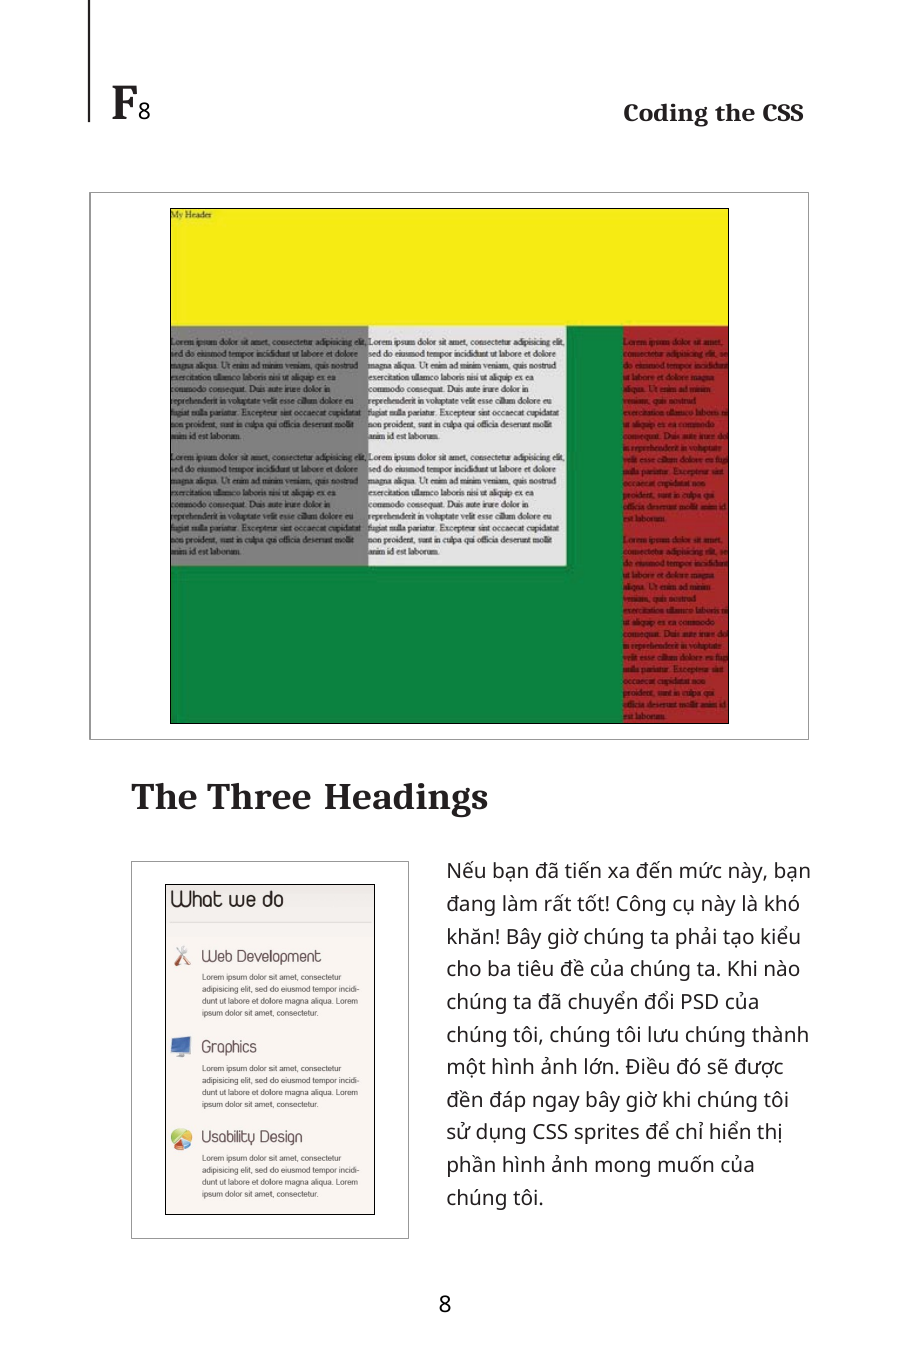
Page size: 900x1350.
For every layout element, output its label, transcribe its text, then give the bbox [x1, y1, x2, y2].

picture [171, 209, 728, 723]
subtitle The Three Headings [131, 776, 889, 819]
text Nếu bạn đã tiến xa đến mức này, bạn đang làm rất tốt! Công cụ này là khó khăn! Bây giờ chúng ta phải tạo kiểu cho ba tiêu đề của chúng ta. Khi nào chúng ta đã chuyển đổi PSD của chúng tôi, chúng tôi lưu chúng thành một hình ảnh lớn. Điều đó sẽ được đền đáp ngay bây giờ khi chúng tôi sử dụng CSS sprites để chỉ hiển thị phần hình ảnh mong muốn của chúng tôi. [446, 857, 816, 1211]
picture [166, 885, 374, 1214]
